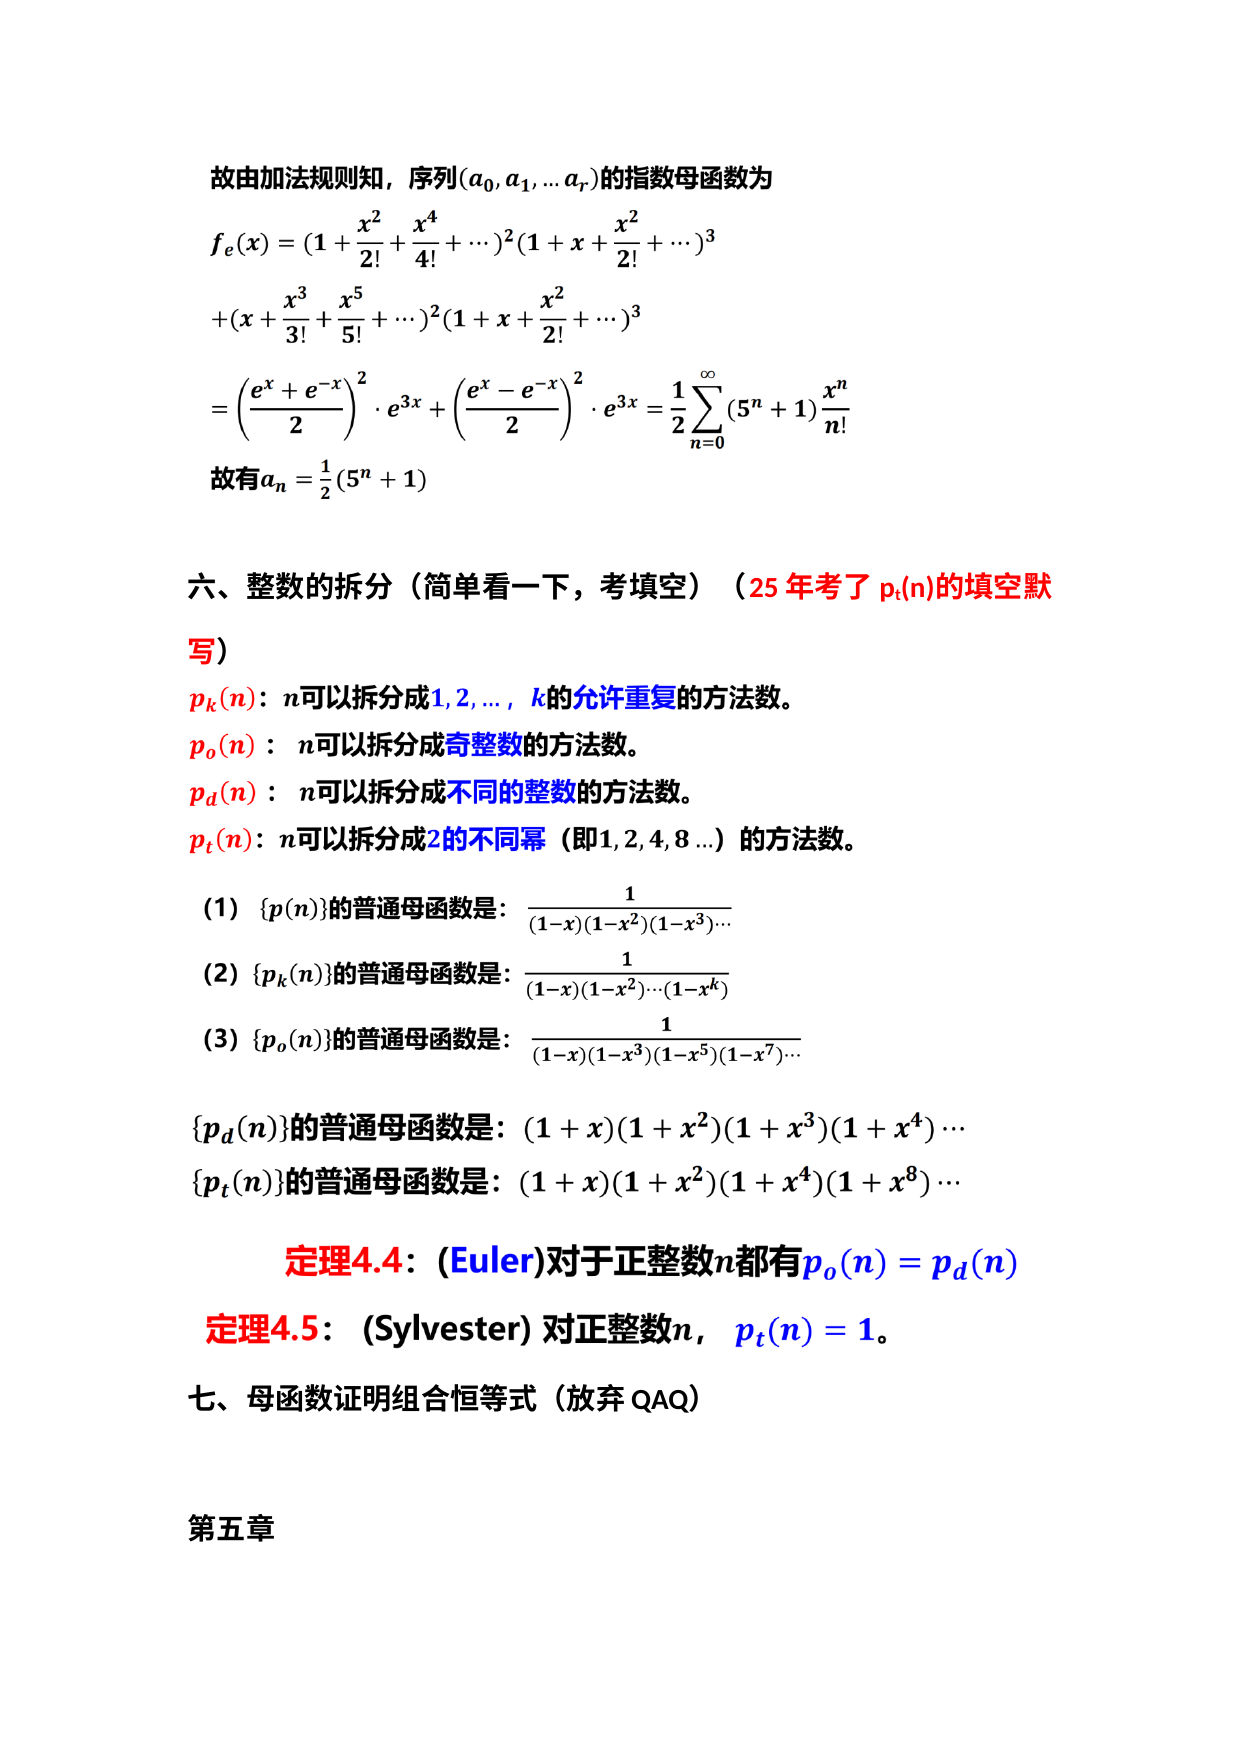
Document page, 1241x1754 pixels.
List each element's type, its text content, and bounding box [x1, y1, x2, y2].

text 第五章 [187, 1494, 1053, 1559]
picture [187, 162, 903, 525]
text 六、整数的拆分（简单看一下，考填空）（25年考了pt(n)的填空默写） [187, 552, 1053, 682]
picture [187, 1299, 911, 1361]
picture [187, 1104, 978, 1212]
picture [187, 877, 809, 1074]
picture [281, 1234, 1053, 1293]
picture [187, 682, 861, 860]
text 七、母函数证明组合恒等式（放弃QAQ） [187, 1364, 1053, 1429]
